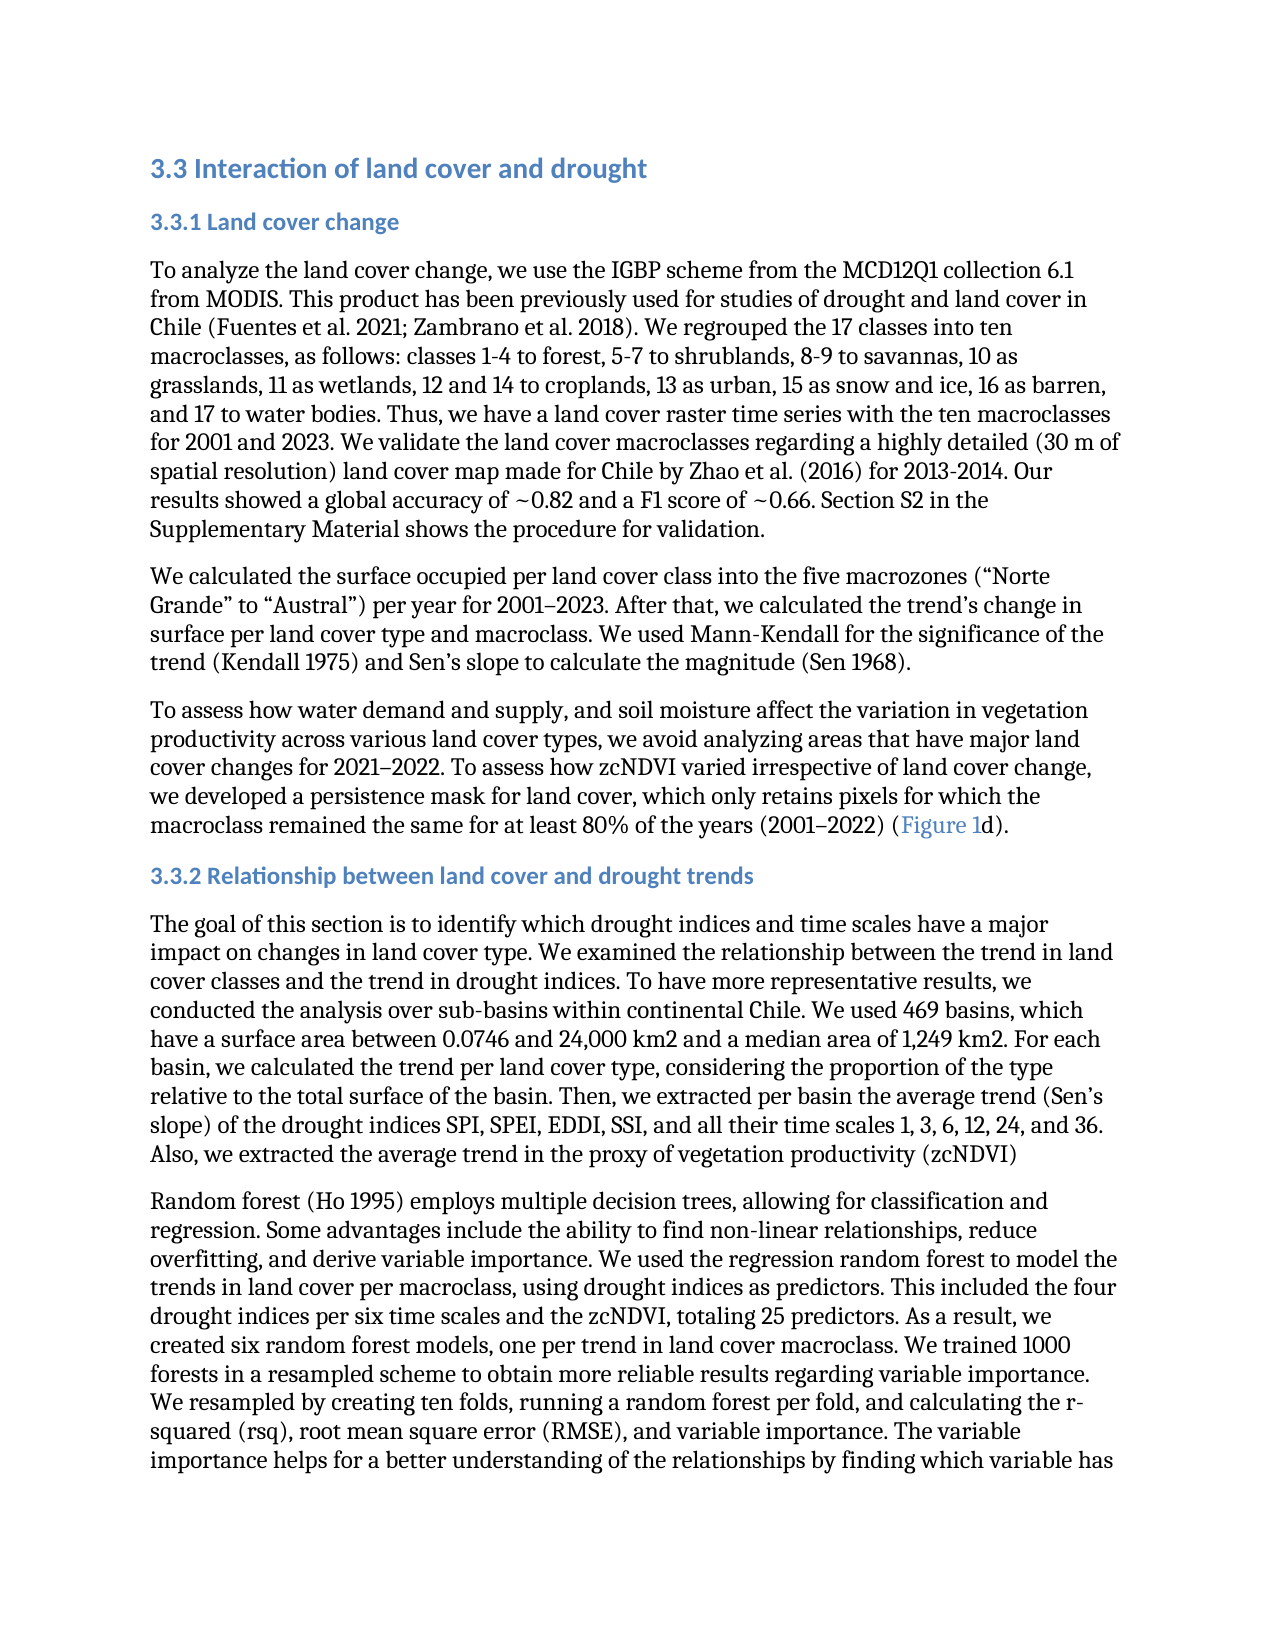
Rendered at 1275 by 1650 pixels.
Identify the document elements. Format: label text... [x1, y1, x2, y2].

text The goal of this section is to identify which drought indices and time scales have a major impact on changes in land cover type. We examined the relationship between the trend in land cover classes and the trend in drought indices. To have more representative results, we conducted the analysis over sub-basins within continental Chile. We used 469 basins, which have a surface area between 0.0746 and 24,000 km2 and a median area of 1,249 km2. For each basin, we calculated the trend per land cover type, considering the proportion of the type relative to the total surface of the basin. Then, we extracted per basin the average trend (Sen’s slope) of the drought indices SPI, SPEI, EDDI, SSI, and all their time scales 1, 3, 6, 12, 24, and 36. Also, we extracted the average trend in the proxy of vegetation productivity (zcNDVI) [150, 909, 1125, 1168]
text To analyze the land cover change, we use the IGBP scheme from the MCD12Q1 collection 6.1 from MODIS. This product has been previously used for studies of drought and land cover in Chile (Fuentes et al. 2021; Zambrano et al. 2018). We regrouped the 17 classes into ten macroclasses, as follows: classes 1-4 to forest, 5-7 to shrublands, 8-9 to savannas, 10 as grasslands, 11 as wetlands, 12 and 14 to croplands, 13 as urban, 15 as snow and ice, 16 as barren, and 17 to water bodies. Thus, we have a land cover raster time series with the ten macroclasses for 2001 and 2023. We validate the land cover macroclasses regarding a highly detailed (30 m of spatial resolution) land cover map made for Chile by Zhao et al. (2016) for 2013-2014. Our results showed a global accuracy of ~0.82 and a F1 score of ~0.66. Section S2 in the Supplementary Material shows the procedure for validation. [150, 256, 1125, 543]
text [150, 1187, 1125, 1474]
subtitle 3.3.2 Relationship between land cover and drought trends [150, 860, 1125, 891]
subtitle 3.3.1 Land cover change [150, 206, 1125, 237]
text To assess how water demand and supply, and soil moisture affect the variation in vegetation productivity across various land cover types, we avoid analyzing areas that have major land cover changes for 2021–2022. To assess how zcNDVI varied irrespective of land cover change, we developed a persistence mask for land cover, which only retains pixels for which the macroclass remained the same for at least 80% of the years (2001–2022) (Figure 1d). [150, 696, 1125, 839]
text We calculated the surface occupied per land cover class into the five macrozones (“Norte Grande” to “Austral”) per year for 2001–2023. After that, we calculated the trend’s change in surface per land cover type and macroclass. We used Mann-Kendall for the significance of the trend (Kendall 1975) and Sen’s slope to calculate the magnitude (Sen 1968). [150, 562, 1125, 677]
subtitle 3.3 Interaction of land cover and drought [150, 150, 1125, 186]
